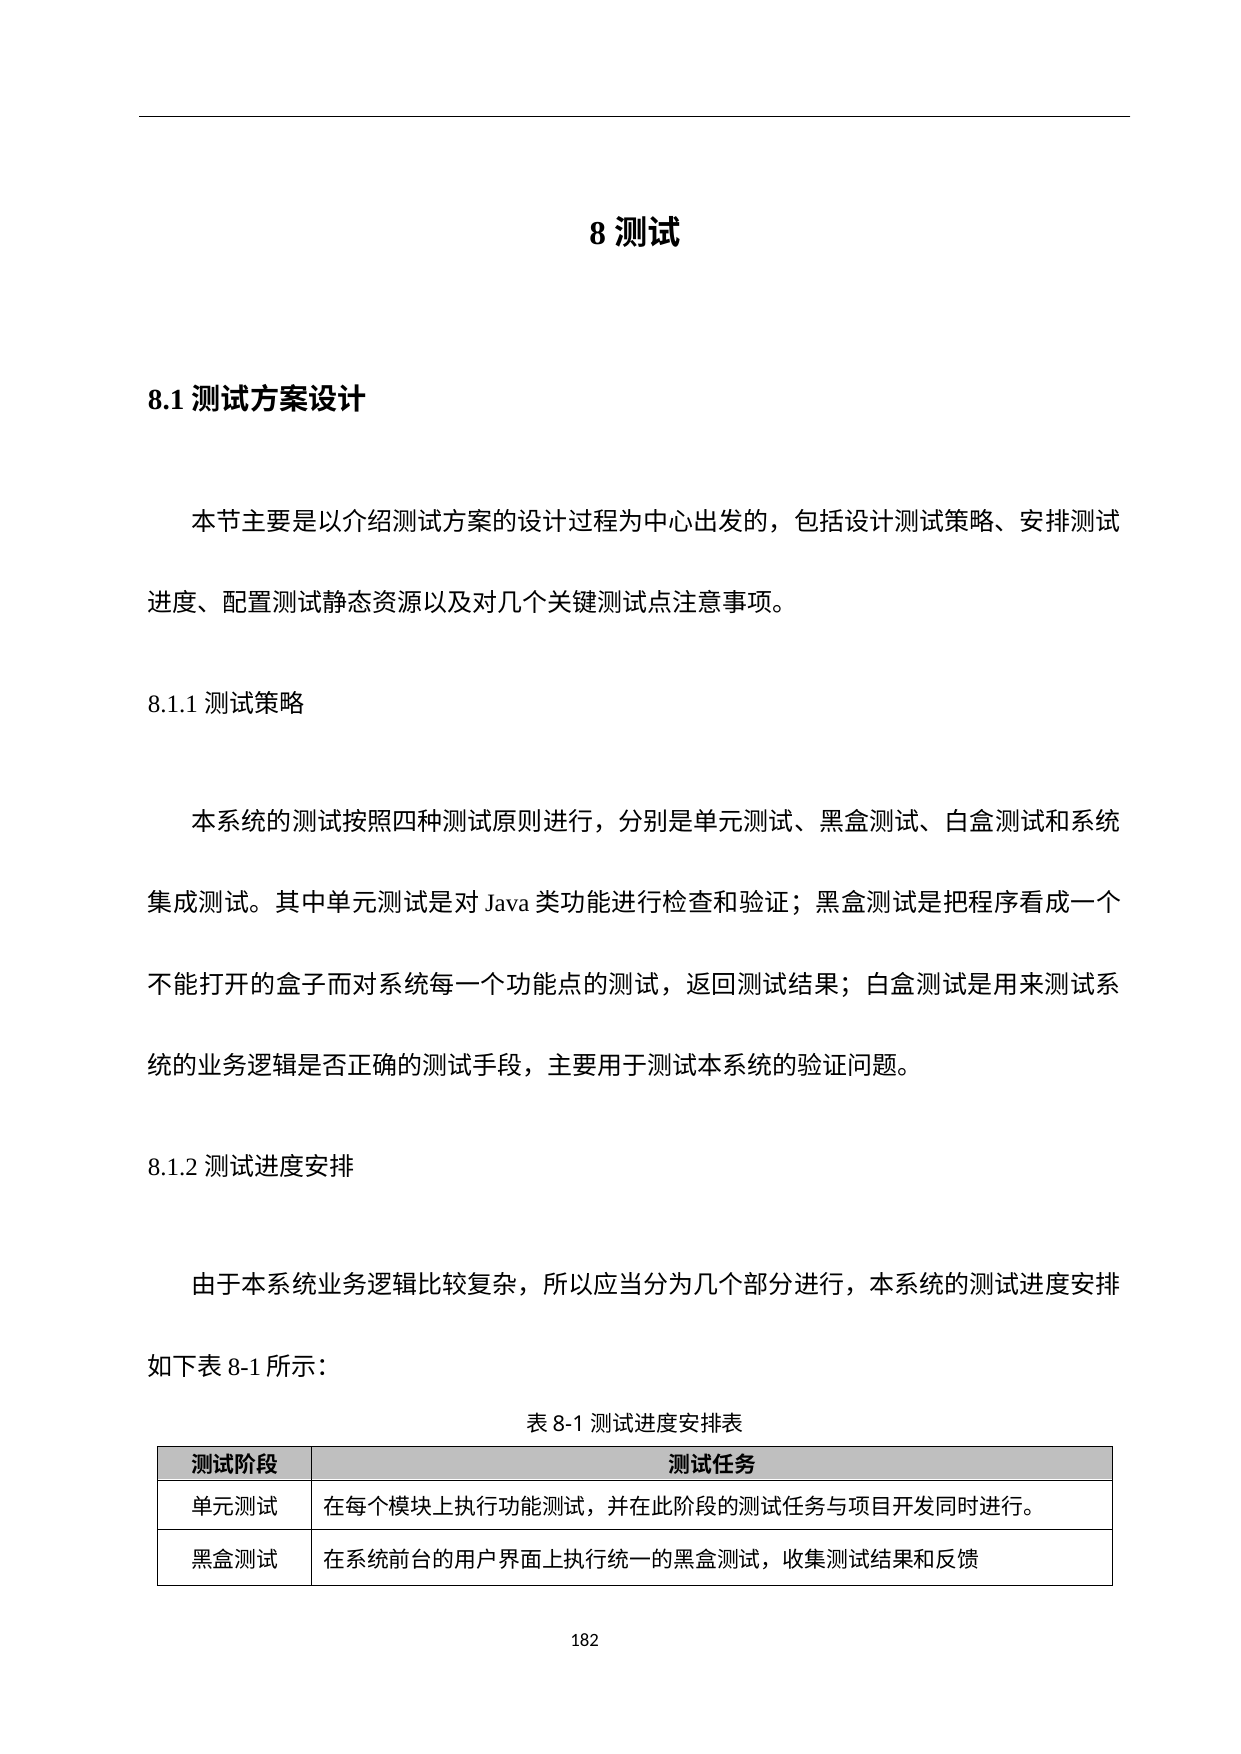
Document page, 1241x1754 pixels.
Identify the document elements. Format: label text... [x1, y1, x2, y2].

subtitle 8 测试 [148, 197, 1122, 262]
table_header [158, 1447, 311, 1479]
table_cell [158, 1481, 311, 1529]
text 表8-1 测试进度安排表 [148, 1406, 1122, 1438]
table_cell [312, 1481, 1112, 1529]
text 本节主要是以介绍测试方案的设计过程为中心出发的，包括设计测试策略、安排测试进度、配置测试静态资源以及对几个关键测试点注意事项。 [148, 487, 1122, 633]
text 本系统的测试按照四种测试原则进行，分别是单元测试、黑盒测试、白盒测试和系统集成测试。其中单元测试是对Java类功能进行检查和验证；黑盒测试是把程序看成一个不能打开的盒子而对系统每一个功能点的测试，返回测试结果；白盒测试是用来测试系统的业务逻辑是否正确的测试手段，主要用于测试本系统的验证问题。 [148, 787, 1122, 1096]
subtitle 8.1.1 测试策略 [148, 669, 1122, 734]
subtitle 8.1 测试方案设计 [148, 364, 1122, 429]
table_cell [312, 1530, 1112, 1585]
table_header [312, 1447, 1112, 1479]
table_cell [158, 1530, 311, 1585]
text 由于本系统业务逻辑比较复杂，所以应当分为几个部分进行，本系统的测试进度安排如下表8-1所示： [148, 1250, 1122, 1397]
subtitle 8.1.2 测试进度安排 [148, 1132, 1122, 1197]
